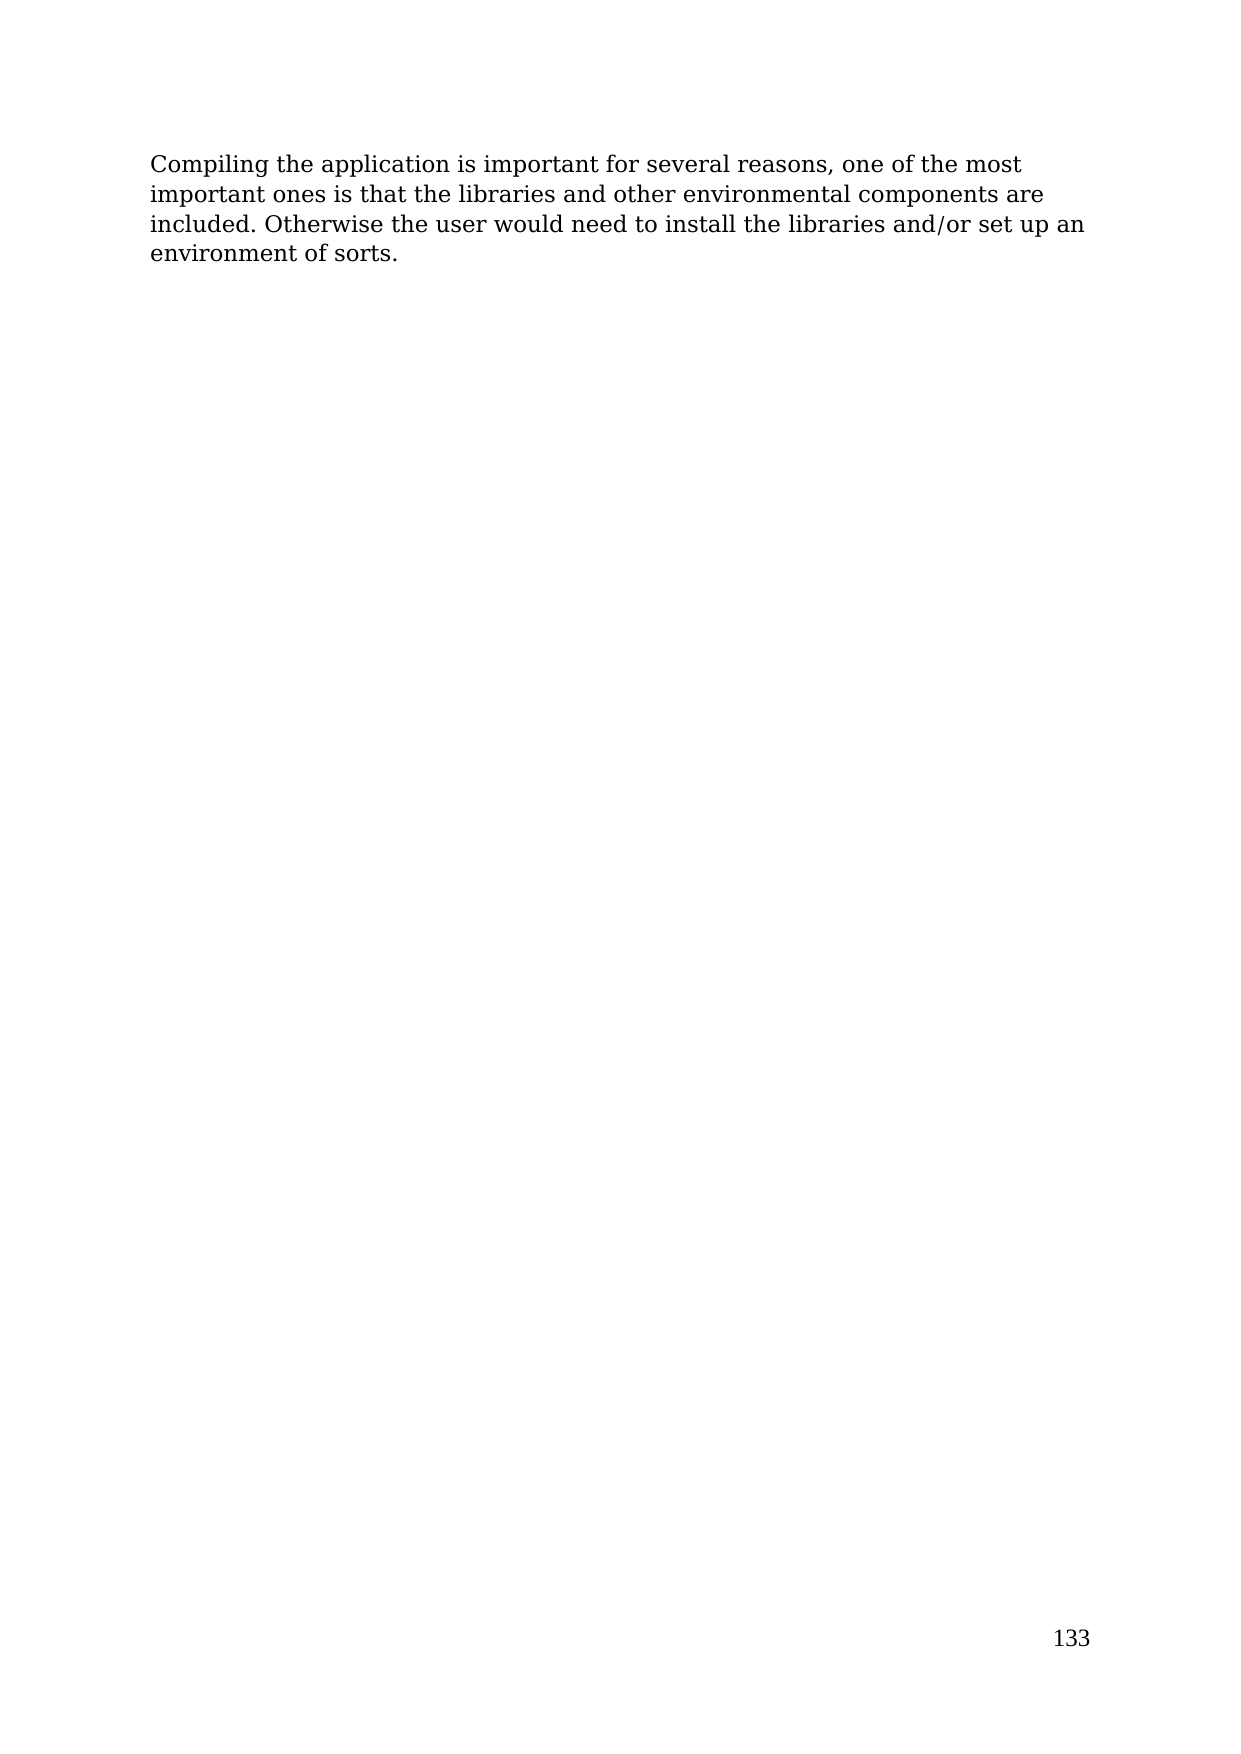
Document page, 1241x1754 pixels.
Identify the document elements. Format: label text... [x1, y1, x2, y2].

text Compiling the application is important for several reasons, one of the most important ones is that the libraries and other environmental components are included. Otherwise the user would need to install the libraries and/or set up an environment of sorts. [150, 150, 1090, 267]
